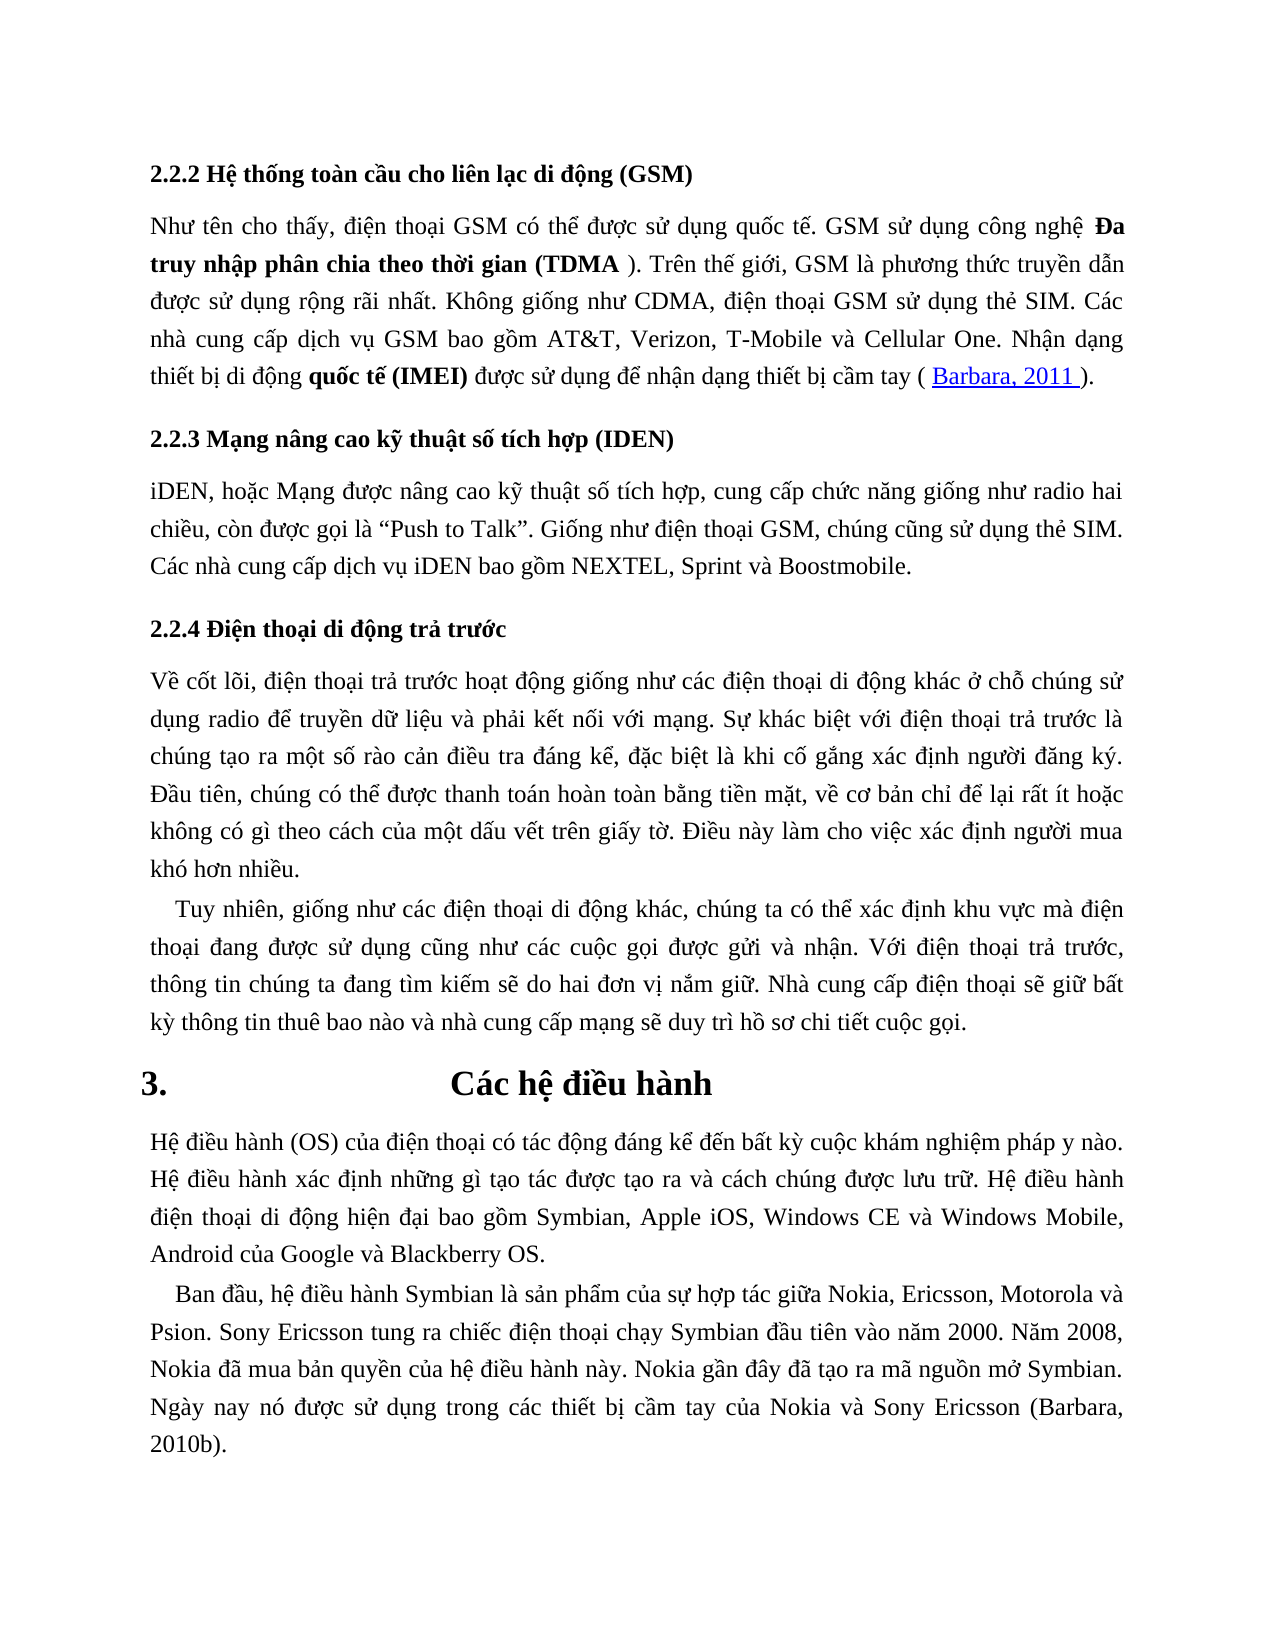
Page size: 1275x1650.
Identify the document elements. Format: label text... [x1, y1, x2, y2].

subtitle 2.2.2 Hệ thống toàn cầu cho liên lạc di động (GSM) [150, 150, 1125, 187]
text Về cốt lõi, điện thoại trả trước hoạt động giống như các điện thoại di động khác ở chỗ chúng sử dụng radio để truyền dữ liệu và phải kết nối với mạng. Sự khác biệt với điện thoại trả trước là chúng tạo ra một số rào cản điều tra đáng kể, đặc biệt là khi cố gắng xác định người đăng ký. Đầu tiên, chúng có thể được thanh toán hoàn toàn bằng tiền mặt, về cơ bản chỉ để lại rất ít hoặc không có gì theo cách của một dấu vết trên giấy tờ. Điều này làm cho việc xác định người mua khó hơn nhiều. [150, 657, 1125, 882]
text iDEN, hoặc Mạng được nâng cao kỹ thuật số tích hợp, cung cấp chức năng giống như radio hai chiều, còn được gọi là “Push to Talk”. Giống như điện thoại GSM, chúng cũng sử dụng thẻ SIM. Các nhà cung cấp dịch vụ iDEN bao gồm NEXTEL, Sprint và Boostmobile. [150, 467, 1125, 580]
subtitle 2.2.4 Điện thoại di động trả trước [150, 605, 1125, 642]
subtitle 2.2.3 Mạng nâng cao kỹ thuật số tích hợp (IDEN) [150, 415, 1125, 452]
subtitle Các hệ điều hành [141, 1060, 1125, 1103]
text Như tên cho thấy, điện thoại GSM có thể được sử dụng quốc tế. GSM sử dụng công nghệ Đa truy nhập phân chia theo thời gian (TDMA ). Trên thế giới, GSM là phương thức truyền dẫn được sử dụng rộng rãi nhất. Không giống như CDMA, điện thoại GSM sử dụng thẻ SIM. Các nhà cung cấp dịch vụ GSM bao gồm AT&T, Verizon, T-Mobile và Cellular One. Nhận dạng thiết bị di động quốc tế (IMEI) được sử dụng để nhận dạng thiết bị cầm tay ( Barbara, 2011 ). [150, 202, 1125, 390]
text Ban đầu, hệ điều hành Symbian là sản phẩm của sự hợp tác giữa Nokia, Ericsson, Motorola và Psion. Sony Ericsson tung ra chiếc điện thoại chạy Symbian đầu tiên vào năm 2000. Năm 2008, Nokia đã mua bản quyền của hệ điều hành này. Nokia gần đây đã tạo ra mã nguồn mở Symbian. Ngày nay nó được sử dụng trong các thiết bị cầm tay của Nokia và Sony Ericsson (Barbara, 2010b). [150, 1271, 1125, 1458]
text Tuy nhiên, giống như các điện thoại di động khác, chúng ta có thể xác định khu vực mà điện thoại đang được sử dụng cũng như các cuộc gọi được gửi và nhận. Với điện thoại trả trước, thông tin chúng ta đang tìm kiếm sẽ do hai đơn vị nắm giữ. Nhà cung cấp điện thoại sẽ giữ bất kỳ thông tin thuê bao nào và nhà cung cấp mạng sẽ duy trì hồ sơ chi tiết cuộc gọi. [150, 885, 1125, 1035]
text Hệ điều hành (OS) của điện thoại có tác động đáng kể đến bất kỳ cuộc khám nghiệm pháp y nào. Hệ điều hành xác định những gì tạo tác được tạo ra và cách chúng được lưu trữ. Hệ điều hành điện thoại di động hiện đại bao gồm Symbian, Apple iOS, Windows CE và Windows Mobile, Android của Google và Blackberry OS. [150, 1118, 1125, 1268]
